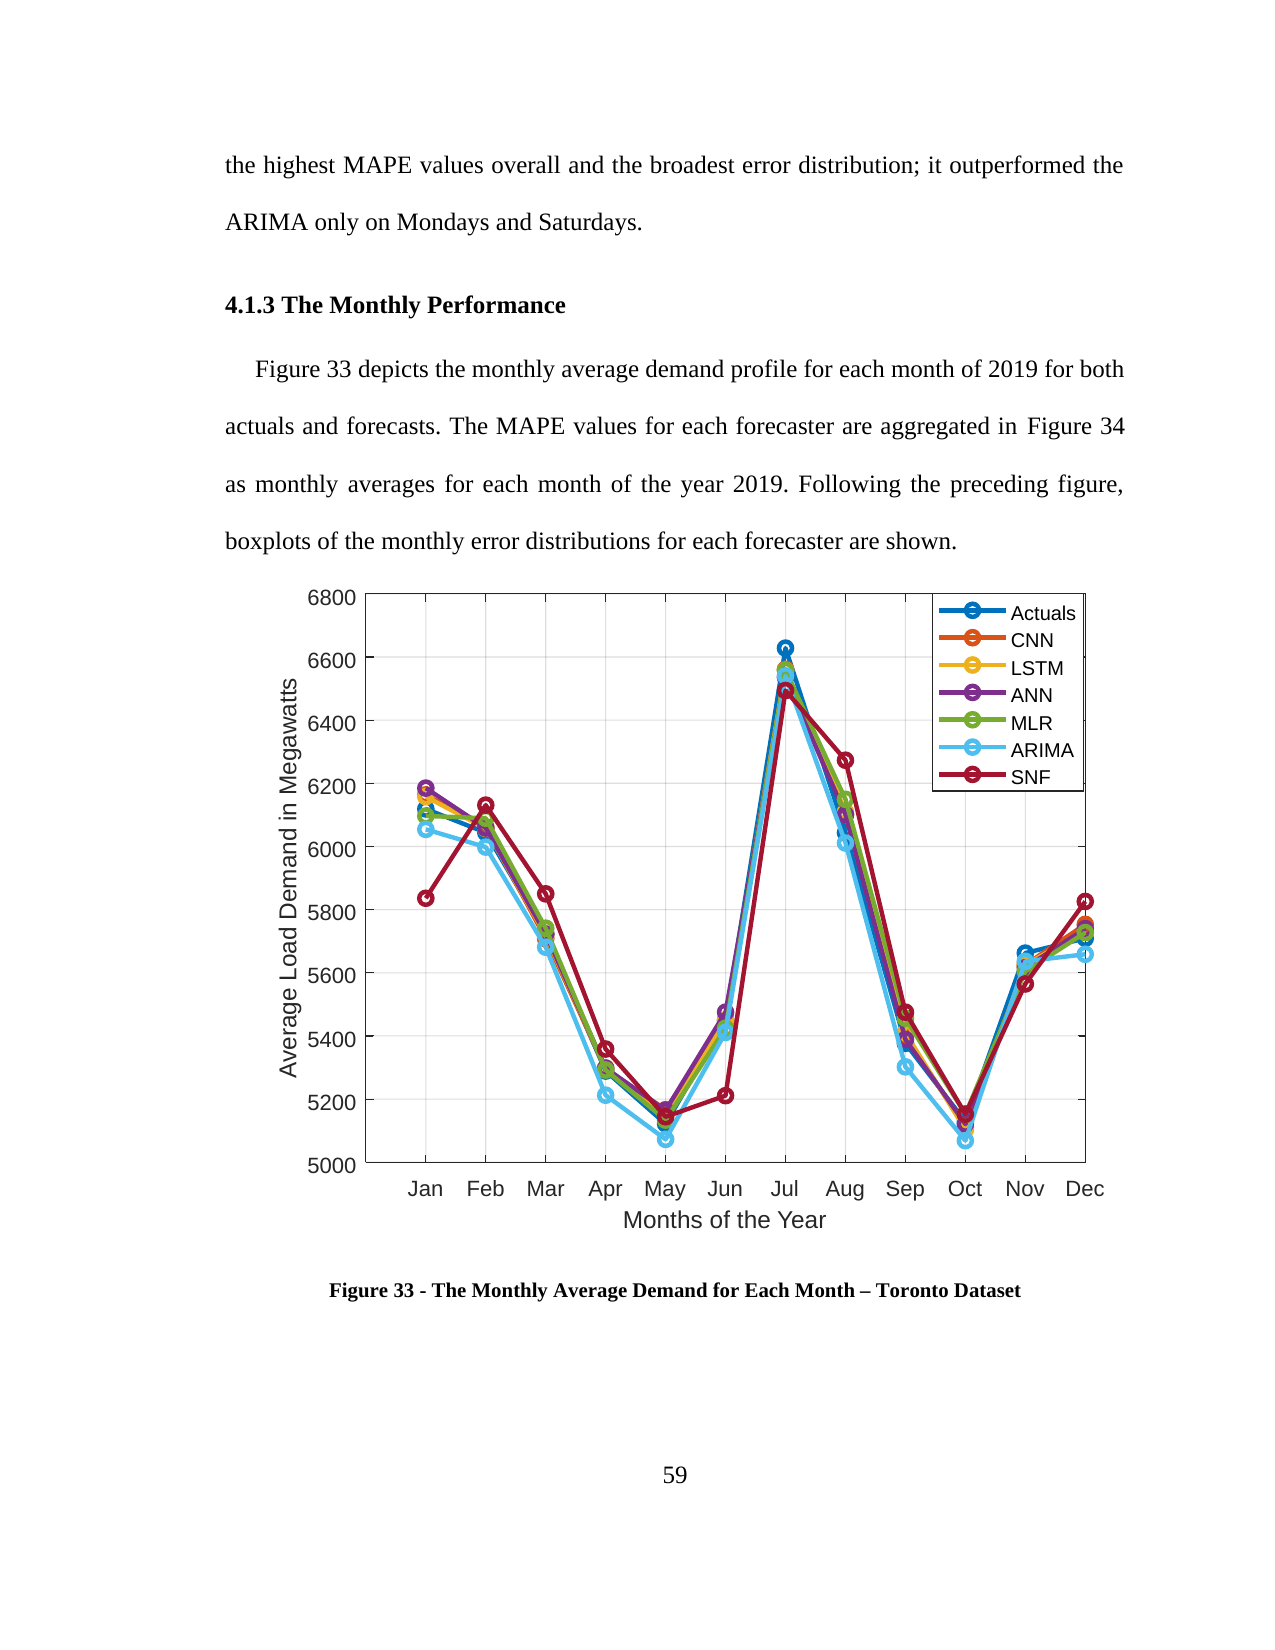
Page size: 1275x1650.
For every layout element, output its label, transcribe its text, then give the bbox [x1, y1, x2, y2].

text Figure 33 depicts the monthly average demand profile for each month of 2019 for both actuals and forecasts. The MAPE values for each forecaster are aggregated in Figure 34 as monthly averages for each month of the year 2019. Following the preceding figure, boxplots of the monthly error distributions for each forecaster are shown. [225, 354, 1125, 555]
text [225, 150, 1125, 236]
subtitle 4.1.3 The Monthly Performance [225, 290, 1125, 319]
text Figure 33 - The Monthly Average Demand for Each Month – Toronto Dataset [225, 1278, 1125, 1302]
